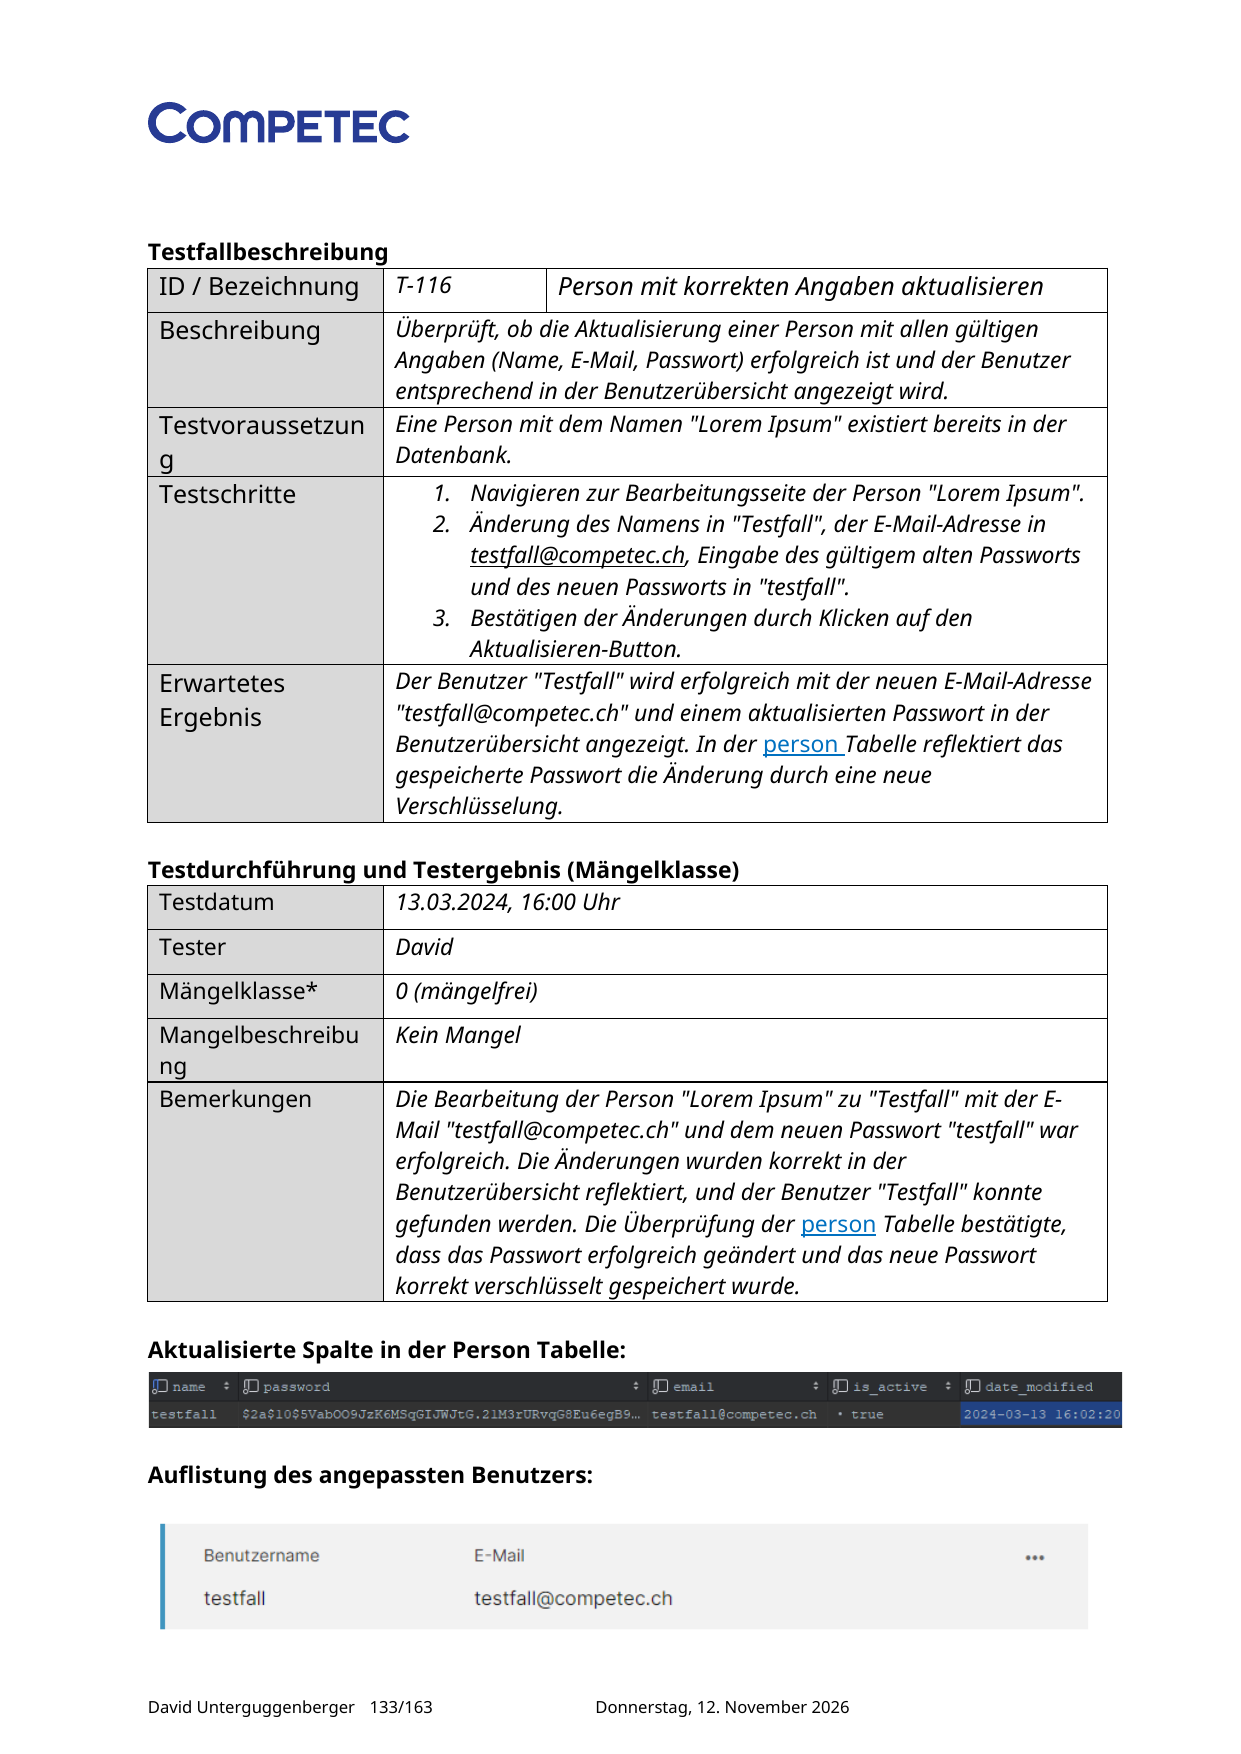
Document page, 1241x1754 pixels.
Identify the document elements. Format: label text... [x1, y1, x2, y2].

table_cell Der Benutzer "Testfall" wird erfolgreich mit der neuen E-Mail-Adresse "testfall@competec.ch" und einem aktualisierten Passwort in der Benutzerübersicht angezeigt. In der person Tabelle reflektiert das gespeicherte Passwort die Änderung durch eine neue Verschlüsselung. [384, 665, 1107, 822]
table_cell Testvoraussetzung [148, 408, 383, 476]
table_cell Überprüft, ob die Aktualisierung einer Person mit allen gültigen Angaben (Name, E-Mail, Passwort) erfolgreich ist und der Benutzer entsprechend in der Benutzerübersicht angezeigt wird. [384, 313, 1107, 407]
table_header Testdatum [148, 886, 383, 929]
table_header ID / Bezeichnung [148, 269, 383, 312]
table_cell Navigieren zur Bearbeitungsseite der Person "Lorem Ipsum". Änderung des Namens in "Testfall", der E-Mail-Adresse in testfall@competec.ch, Eingabe des gültigem alten Passworts und des neuen Passworts in "testfall". Bestätigen der Änderungen durch Klicken auf den Aktualisieren-Button. [384, 477, 1107, 664]
table_cell 0 (mängelfrei) [384, 975, 1107, 1018]
table_cell Erwartetes Ergebnis [148, 665, 383, 822]
picture [147, 1507, 1122, 1656]
table_cell Die Bearbeitung der Person "Lorem Ipsum" zu "Testfall" mit der E-Mail "testfall@competec.ch" und dem neuen Passwort "testfall" war erfolgreich. Die Änderungen wurden korrekt in der Benutzerübersicht reflektiert, und der Benutzer "Testfall" konnte gefunden werden. Die Überprüfung der person Tabelle bestätigte, dass das Passwort erfolgreich geändert und das neue Passwort korrekt verschlüsselt gespeichert wurde. [384, 1083, 1107, 1301]
table_cell Mängelklasse* [148, 975, 383, 1018]
table_cell Bemerkungen [148, 1083, 383, 1301]
table_cell Mangelbeschreibung [148, 1019, 383, 1081]
table_cell Testschritte [148, 477, 383, 664]
text Testdurchführung und Testergebnis (Mängelklasse) [148, 854, 1122, 885]
table_cell Kein Mangel [384, 1019, 1107, 1081]
table_cell Tester [148, 930, 383, 974]
text Testfallbeschreibung [148, 236, 1122, 267]
table_cell Beschreibung [148, 313, 383, 407]
table_header T-116 [384, 269, 546, 312]
table_cell David [384, 930, 1107, 974]
text Aktualisierte Spalte in der Person Tabelle: [148, 1333, 1122, 1365]
table_header 13.03.2024, 16:00 Uhr [384, 886, 1107, 929]
text Auflistung des angepassten Benutzers: [148, 1459, 1122, 1490]
picture [148, 1372, 1123, 1428]
table_header Person mit korrekten Angaben aktualisieren [547, 269, 1107, 312]
table_cell Eine Person mit dem Namen "Lorem Ipsum" existiert bereits in der Datenbank. [384, 408, 1107, 476]
